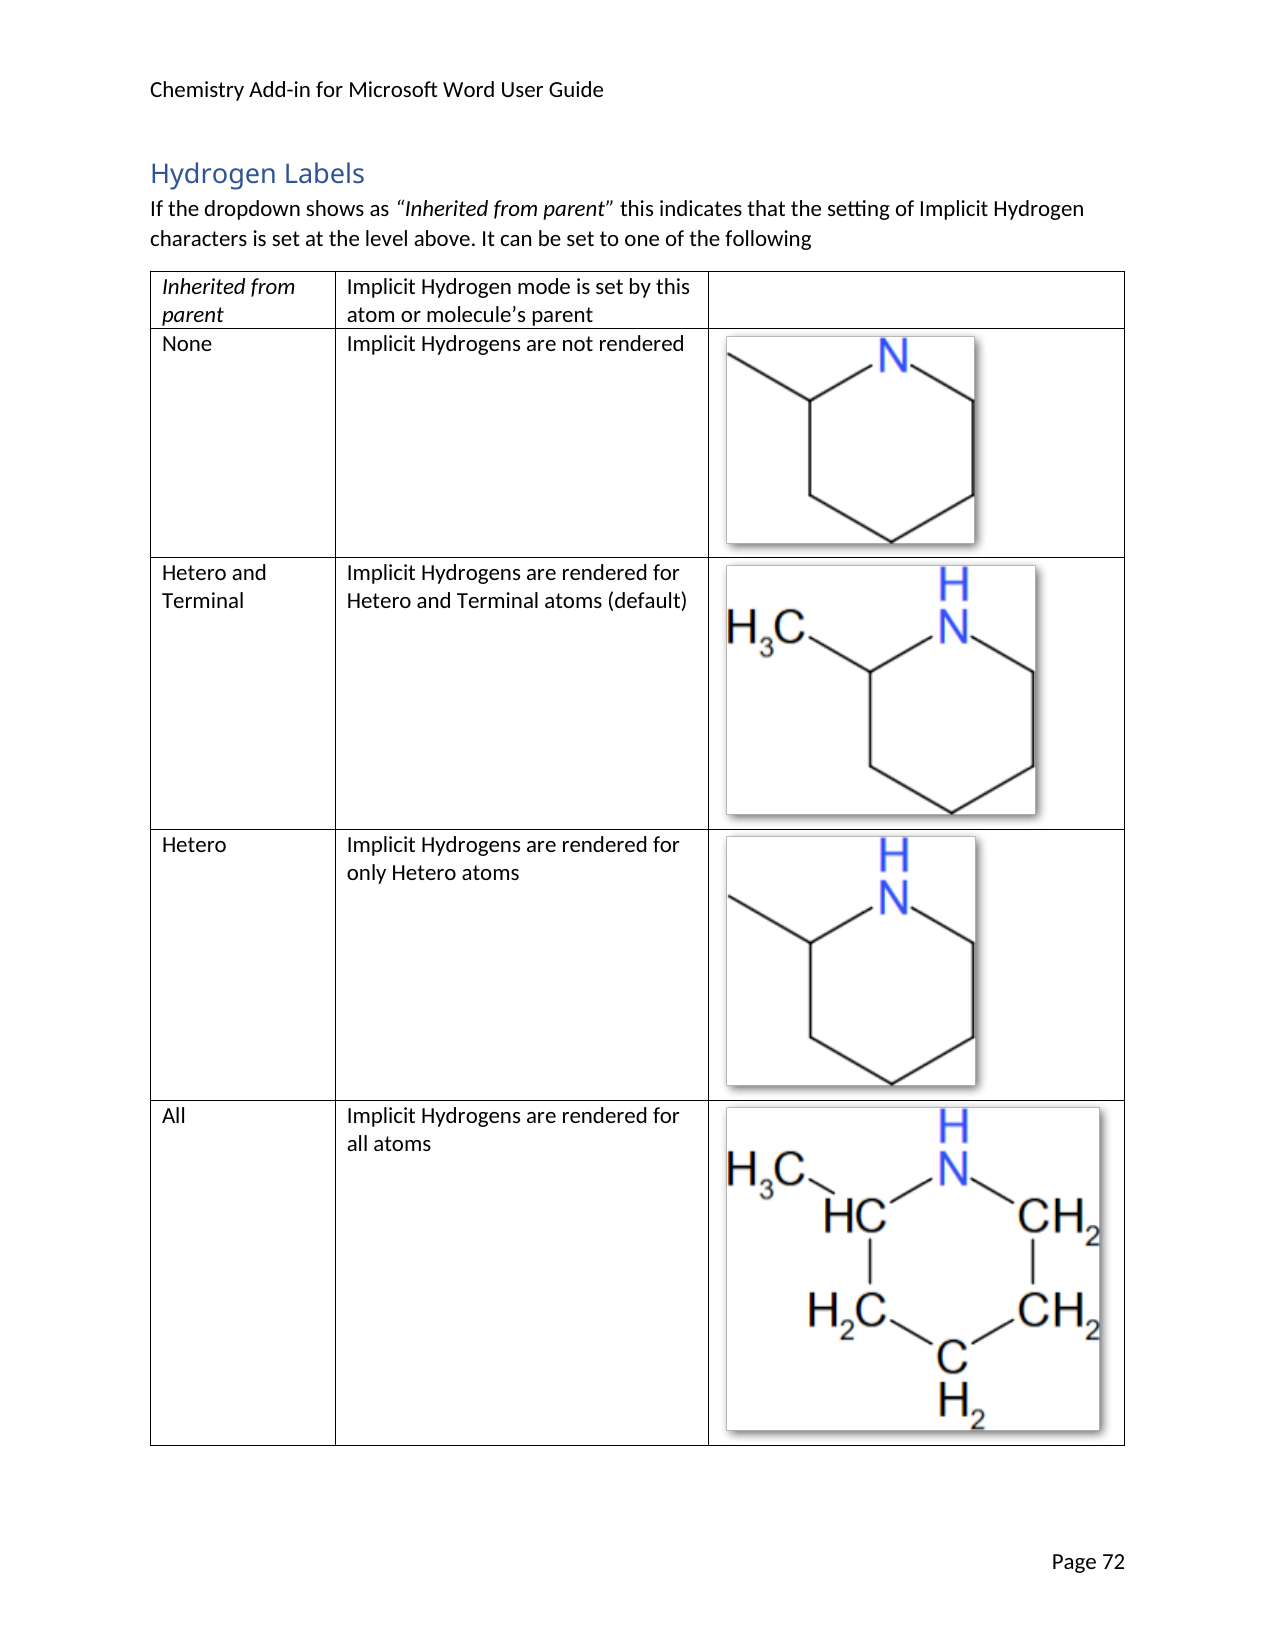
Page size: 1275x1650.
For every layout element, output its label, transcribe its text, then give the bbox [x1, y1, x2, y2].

table_header [709, 272, 1124, 328]
table_cell [1114, 1101, 1124, 1445]
table_cell Implicit Hydrogens are not rendered [336, 329, 708, 557]
table_cell All [151, 1101, 335, 1445]
table_cell [709, 830, 719, 1100]
table_header Inherited from parent [151, 272, 335, 328]
table_cell [989, 329, 1124, 557]
table_header Implicit Hydrogen mode is set by this atom or molecule’s parent [336, 272, 708, 328]
picture [719, 1101, 1114, 1445]
table_cell Implicit Hydrogens are rendered for Hetero and Terminal atoms (default) [336, 558, 708, 829]
picture [719, 329, 1049, 1100]
table_cell Implicit Hydrogens are rendered for all atoms [336, 1101, 708, 1445]
table_cell None [151, 329, 335, 557]
table_cell [990, 830, 1124, 1100]
table_cell [709, 329, 719, 557]
table_cell [709, 1101, 719, 1445]
text If the dropdown shows as “Inherited from parent” this indicates that the setting of Implicit Hydrogen characters is set at the level above. It can be set to one of the following [150, 194, 1125, 252]
table_cell [709, 558, 719, 829]
table_cell Hetero and Terminal [151, 558, 335, 829]
table_cell Hetero [151, 830, 335, 1100]
table_cell [1049, 558, 1124, 829]
subtitle Hydrogen Labels [150, 154, 1125, 191]
table_cell Implicit Hydrogens are rendered for only Hetero atoms [336, 830, 708, 1100]
